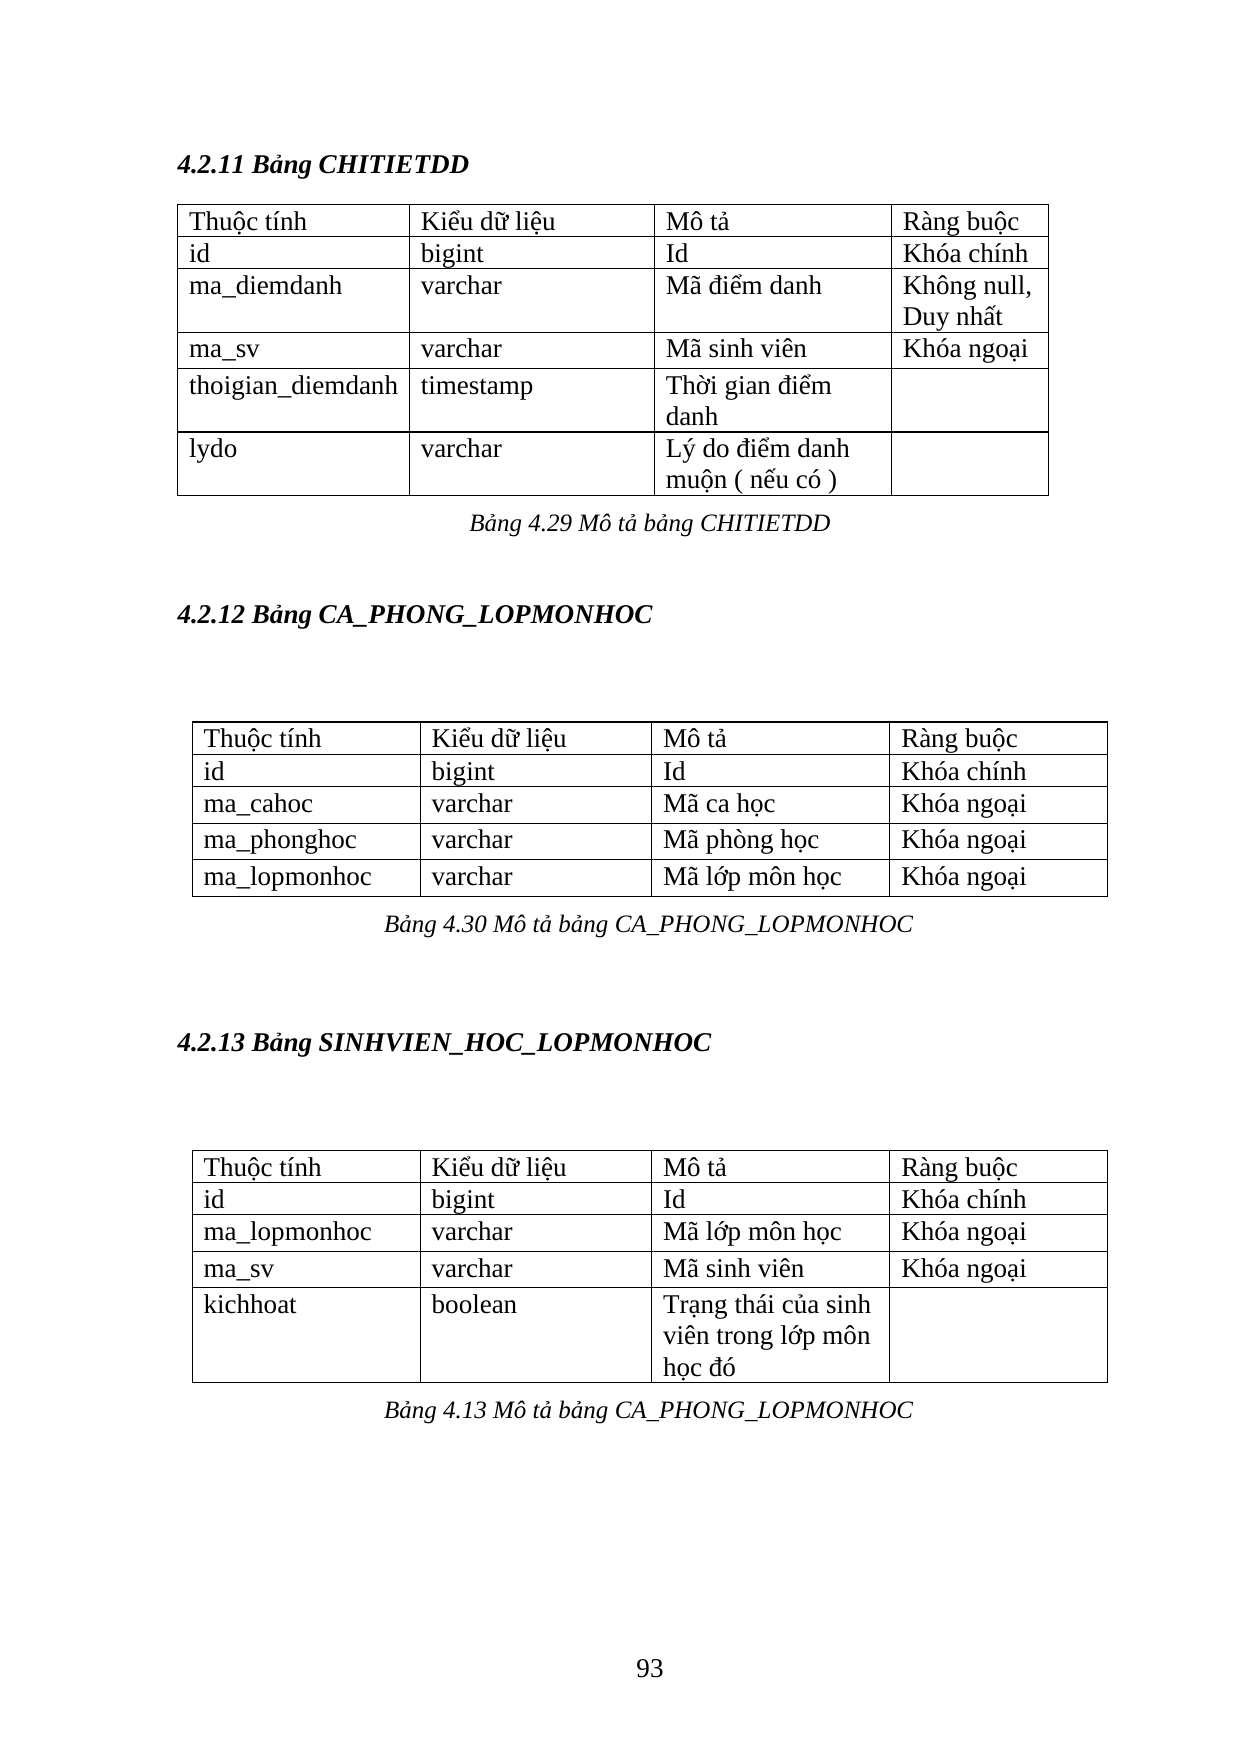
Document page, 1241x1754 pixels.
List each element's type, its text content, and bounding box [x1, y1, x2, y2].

table_cell id [178, 237, 409, 268]
subtitle Bảng CA_PHONG_LOPMONHOC [177, 598, 1122, 629]
table_cell Mã điểm danh [655, 269, 891, 332]
table_cell bigint [421, 755, 651, 786]
table_header Kiểu dữ liệu [421, 723, 651, 754]
table_cell varchar [421, 1252, 651, 1287]
table_header Thuộc tính [193, 723, 420, 754]
table_header Mô tả [655, 205, 891, 236]
table_cell Trạng thái của sinh viên trong lớp môn học đó [652, 1288, 889, 1382]
table_cell Thời gian điểm danh [655, 369, 891, 431]
table_cell boolean [421, 1288, 651, 1382]
table_cell Khóa ngoại [890, 860, 1107, 896]
table_cell Khóa ngoại [890, 787, 1107, 822]
table_header Mô tả [652, 723, 889, 754]
table_cell ma_diemdanh [178, 269, 409, 332]
table_cell Khóa ngoại [890, 1215, 1107, 1251]
table_cell Khóa chính [890, 1183, 1107, 1214]
table_cell Khóa chính [892, 237, 1048, 268]
table_cell varchar [421, 1215, 651, 1251]
table_cell Id [652, 755, 889, 786]
table_cell kichhoat [193, 1288, 420, 1382]
table_cell Id [655, 237, 891, 268]
table_header Thuộc tính [193, 1151, 420, 1182]
table_cell Khóa chính [890, 755, 1107, 786]
table_cell ma_cahoc [193, 787, 420, 822]
table_cell ma_lopmonhoc [193, 860, 420, 896]
table_cell Mã sinh viên [652, 1252, 889, 1287]
table_cell Id [652, 1183, 889, 1214]
table_cell Mã lớp môn học [652, 1215, 889, 1251]
table_cell Mã lớp môn học [652, 860, 889, 896]
table_cell Khóa ngoại [892, 333, 1048, 368]
table_cell [890, 1288, 1107, 1382]
table_cell Mã phòng học [652, 824, 889, 859]
table_header Ràng buộc [890, 1151, 1107, 1182]
table_header Ràng buộc [892, 205, 1048, 236]
table_cell Mã sinh viên [655, 333, 891, 368]
table_cell bigint [421, 1183, 651, 1214]
table_header Mô tả [652, 1151, 889, 1182]
table_cell varchar [421, 787, 651, 822]
table_cell thoigian_diemdanh [178, 369, 409, 431]
table_header Thuộc tính [178, 205, 409, 236]
table_cell ma_sv [178, 333, 409, 368]
table_cell varchar [410, 433, 654, 495]
table_cell ma_lopmonhoc [193, 1215, 420, 1251]
table_cell timestamp [410, 369, 654, 431]
table_cell varchar [410, 269, 654, 332]
table_cell Không null, Duy nhất [892, 269, 1048, 332]
table_cell [892, 369, 1048, 431]
table_cell Lý do điểm danh muộn ( nếu có ) [655, 433, 891, 495]
table_cell id [193, 755, 420, 786]
table_cell varchar [421, 824, 651, 859]
table_cell varchar [421, 860, 651, 896]
table_cell lydo [178, 433, 409, 495]
table_header Kiểu dữ liệu [421, 1151, 651, 1182]
table_cell ma_sv [193, 1252, 420, 1287]
subtitle Bảng SINHVIEN_HOC_LOPMONHOC [177, 1026, 1122, 1057]
table_header Kiểu dữ liệu [410, 205, 654, 236]
table_cell [892, 433, 1048, 495]
table_cell id [193, 1183, 420, 1214]
table_cell Khóa ngoại [890, 1252, 1107, 1287]
table_cell ma_phonghoc [193, 824, 420, 859]
table_cell Mã ca học [652, 787, 889, 822]
table_cell Khóa ngoại [890, 824, 1107, 859]
table_cell varchar [410, 333, 654, 368]
subtitle Bảng CHITIETDD [177, 148, 1122, 179]
table_cell bigint [410, 237, 654, 268]
table_header Ràng buộc [890, 723, 1107, 754]
